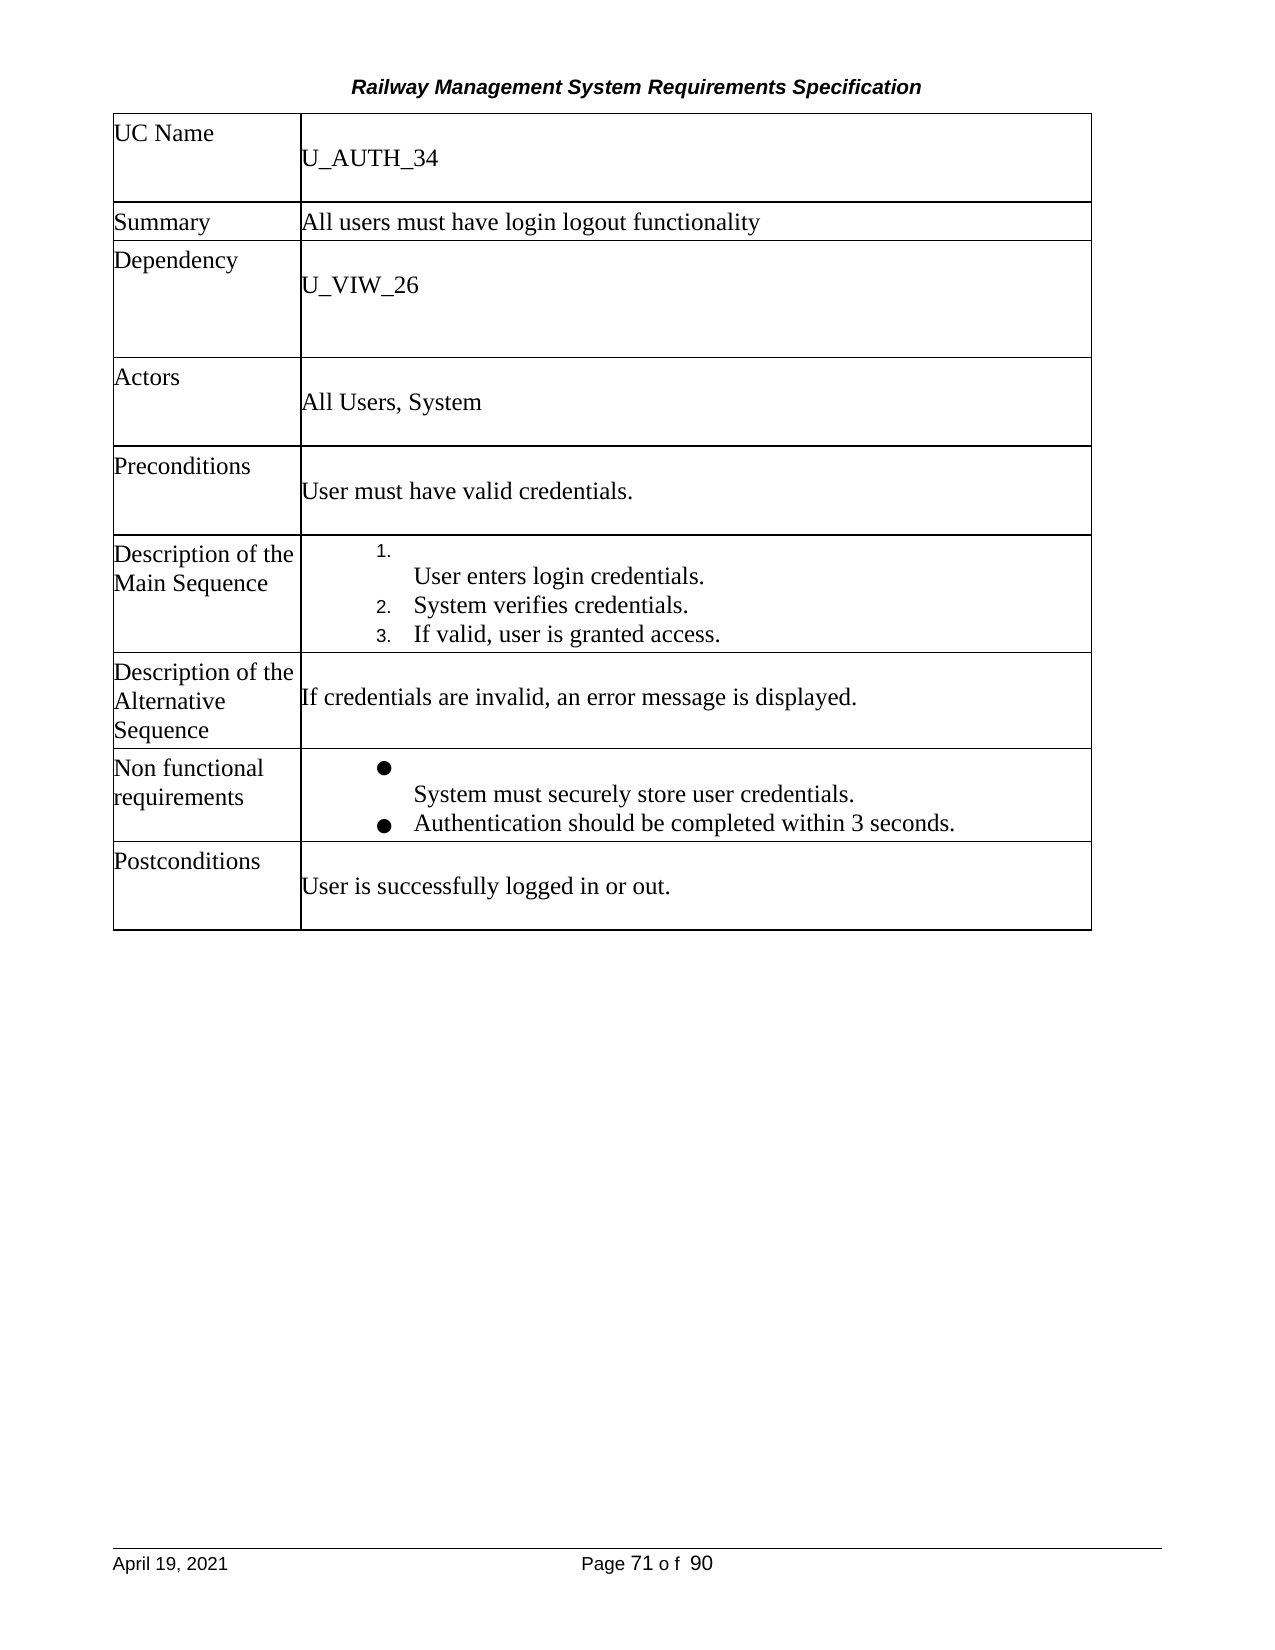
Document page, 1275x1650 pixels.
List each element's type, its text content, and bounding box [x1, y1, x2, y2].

table_cell Description of the Alternative Sequence [114, 653, 300, 748]
table_cell Non functional requirements [114, 749, 300, 841]
table_cell Description of the Main Sequence [114, 536, 300, 652]
table_cell System must securely store user credentials. Authentication should be completed within 3 seconds. [302, 749, 1091, 841]
table_cell Postconditions [114, 842, 300, 929]
table_cell User must have valid credentials. [302, 447, 1091, 534]
table_cell U_VIW_26 [302, 241, 1091, 357]
table_cell User enters login credentials. System verifies credentials. If valid, user is granted access. [302, 536, 1091, 652]
table_cell User is successfully logged in or out. [302, 842, 1091, 929]
table_cell Actors [114, 358, 300, 445]
table_cell Summary [114, 203, 300, 240]
table_cell All users must have login logout functionality [302, 203, 1091, 240]
table_cell If credentials are invalid, an error message is displayed. [302, 653, 1091, 748]
table_header U_AUTH_34 [302, 114, 1091, 201]
table_cell Preconditions [114, 447, 300, 534]
table_header UC Name [114, 114, 300, 201]
table_cell All Users, System [302, 358, 1091, 445]
table_cell Dependency [114, 241, 300, 357]
